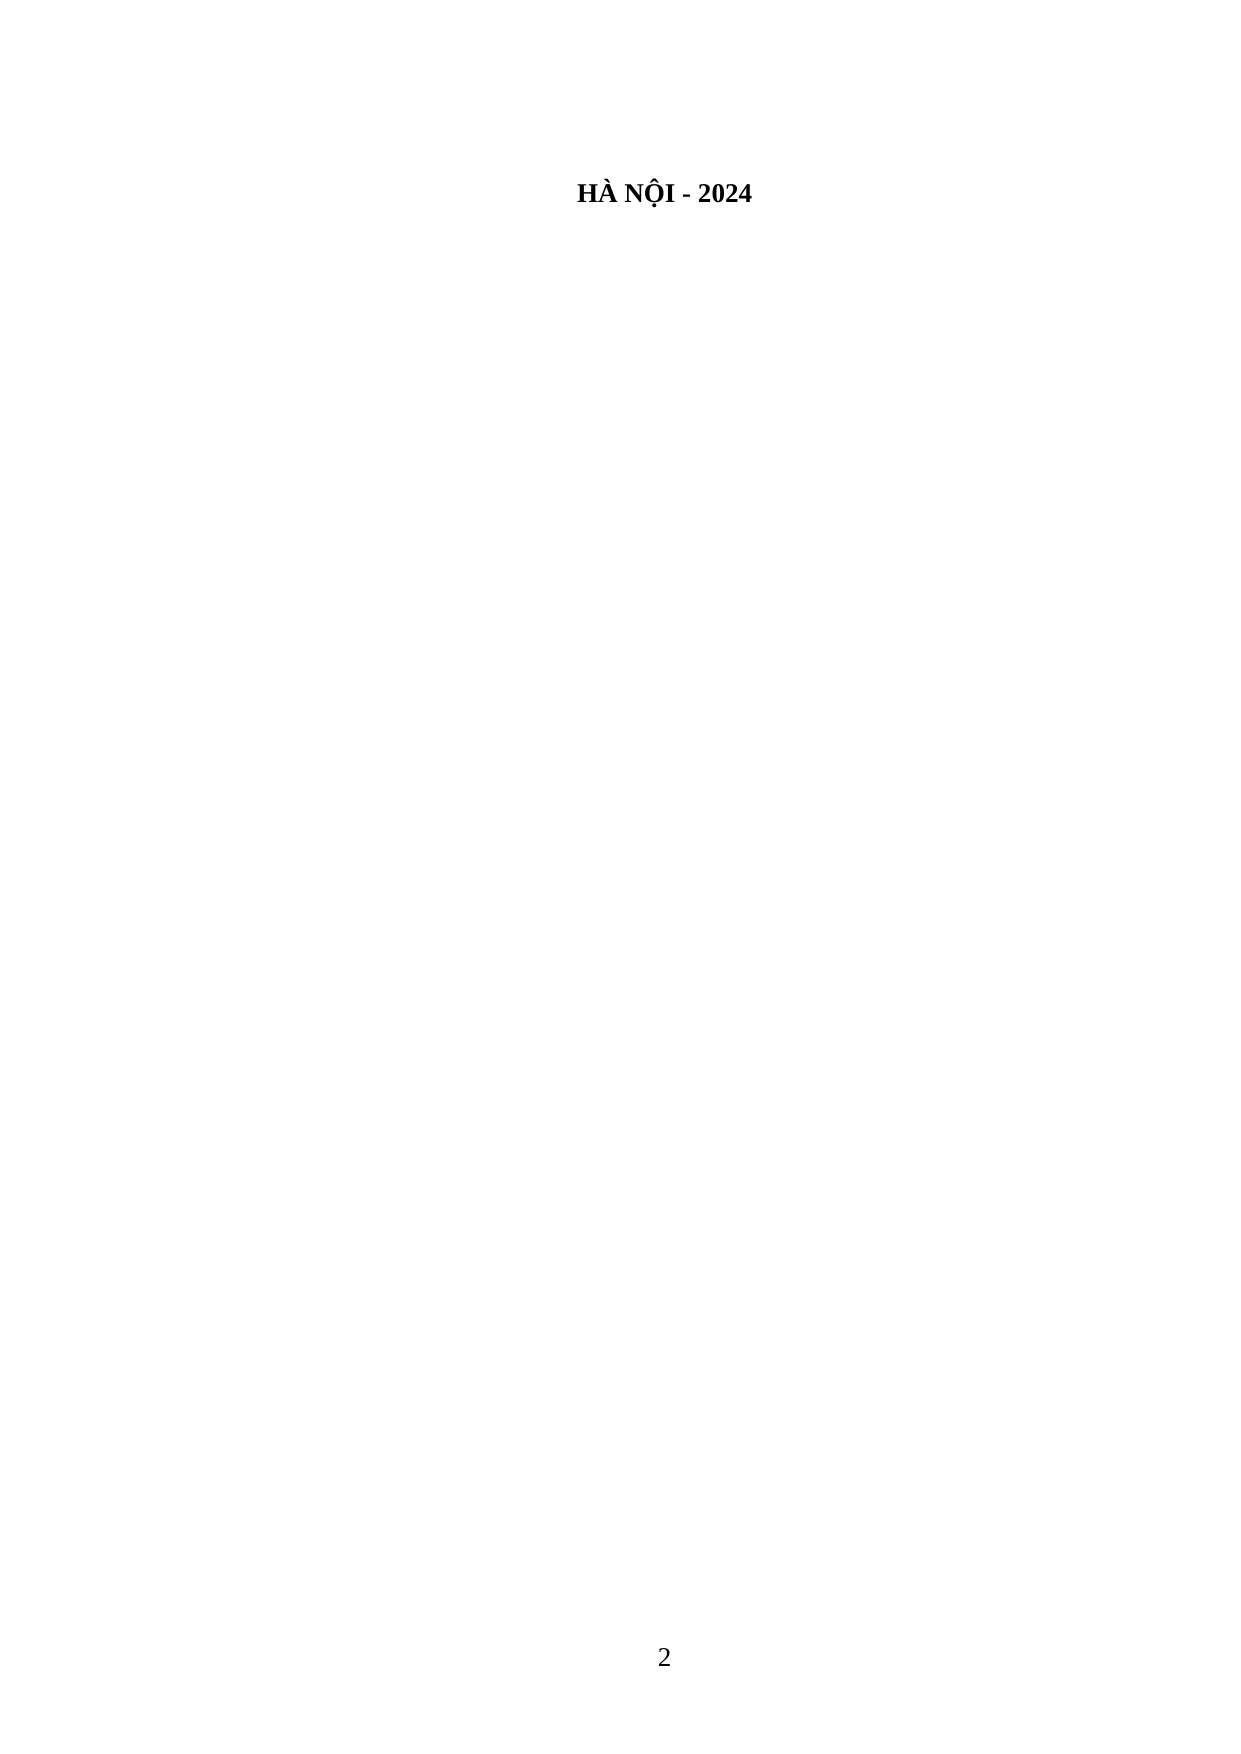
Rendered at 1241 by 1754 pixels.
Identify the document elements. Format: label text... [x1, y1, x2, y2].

text HÀ NỘI - 2024 [207, 177, 1122, 208]
